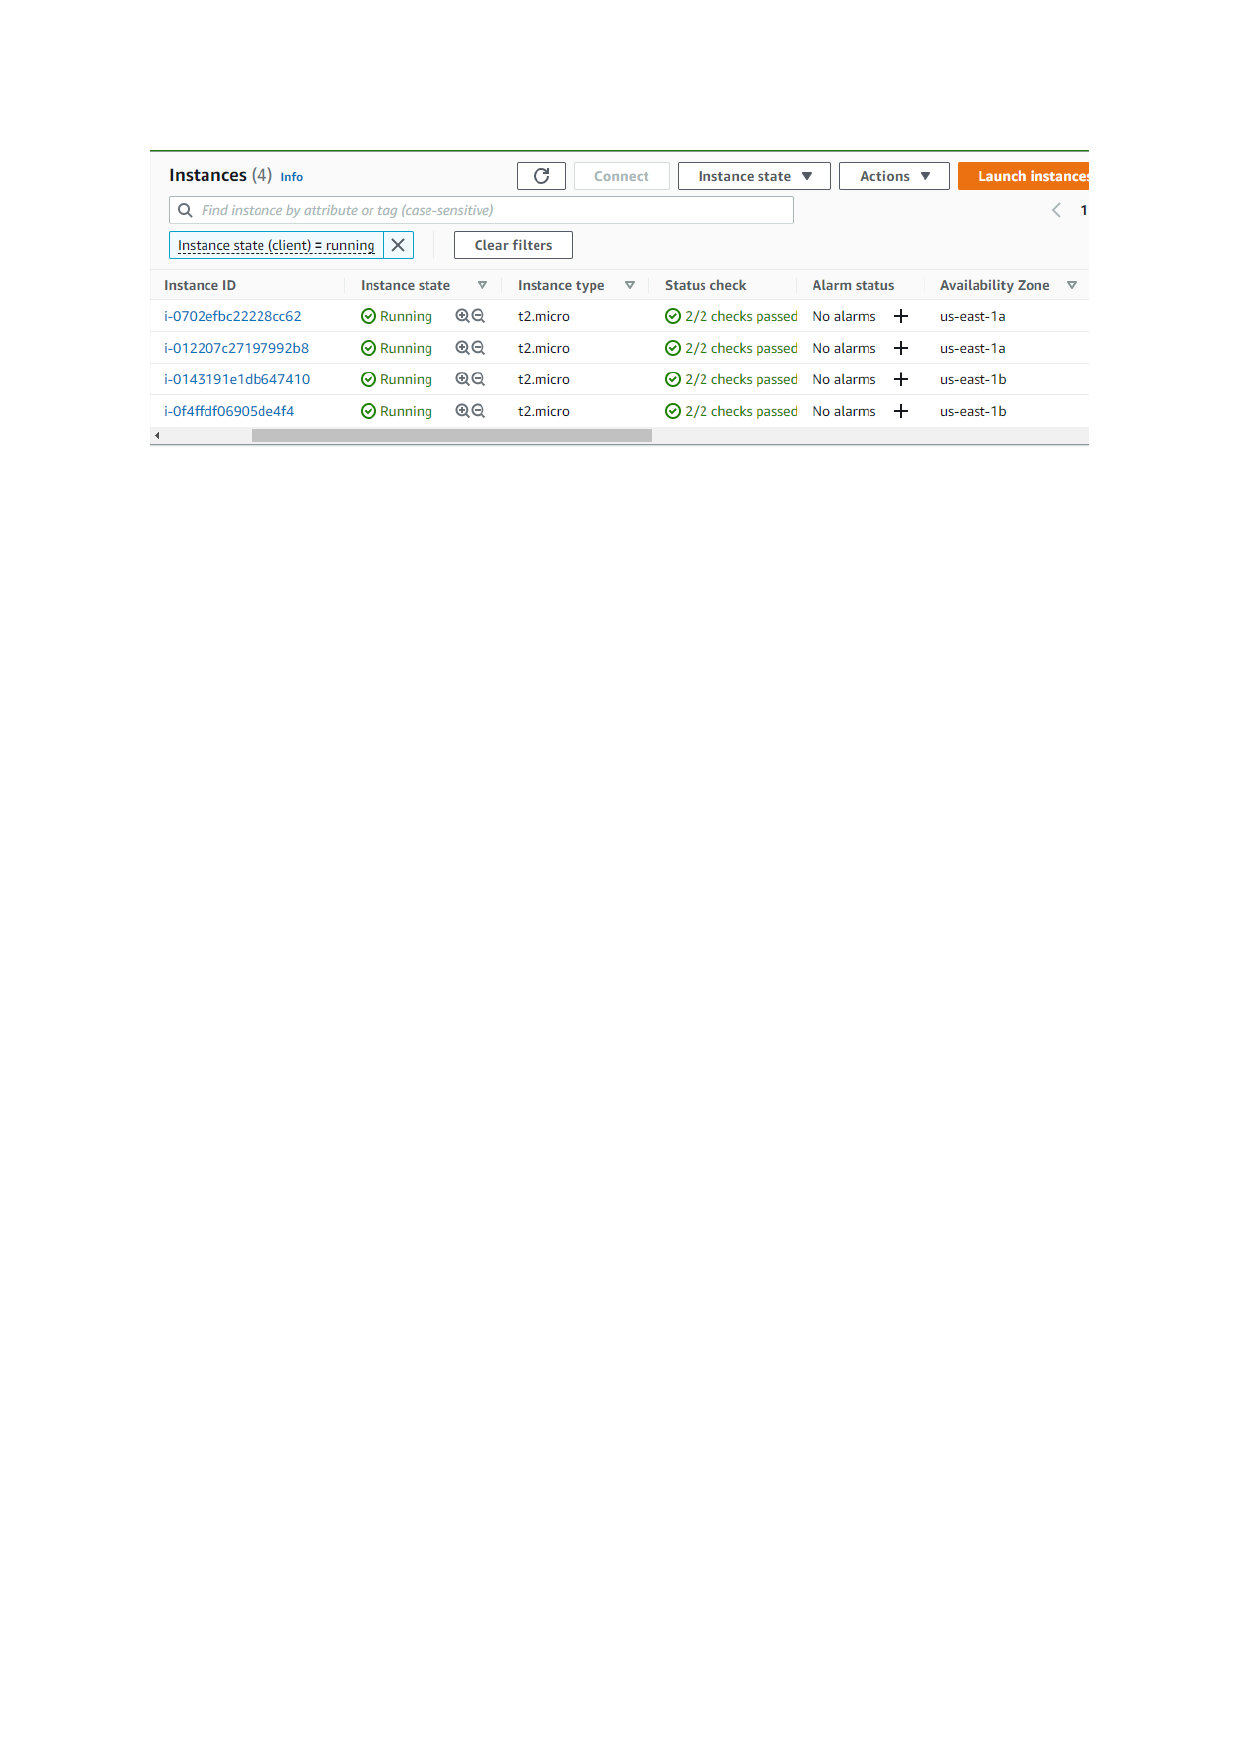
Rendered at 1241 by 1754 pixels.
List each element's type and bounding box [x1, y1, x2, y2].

picture [150, 150, 1089, 447]
